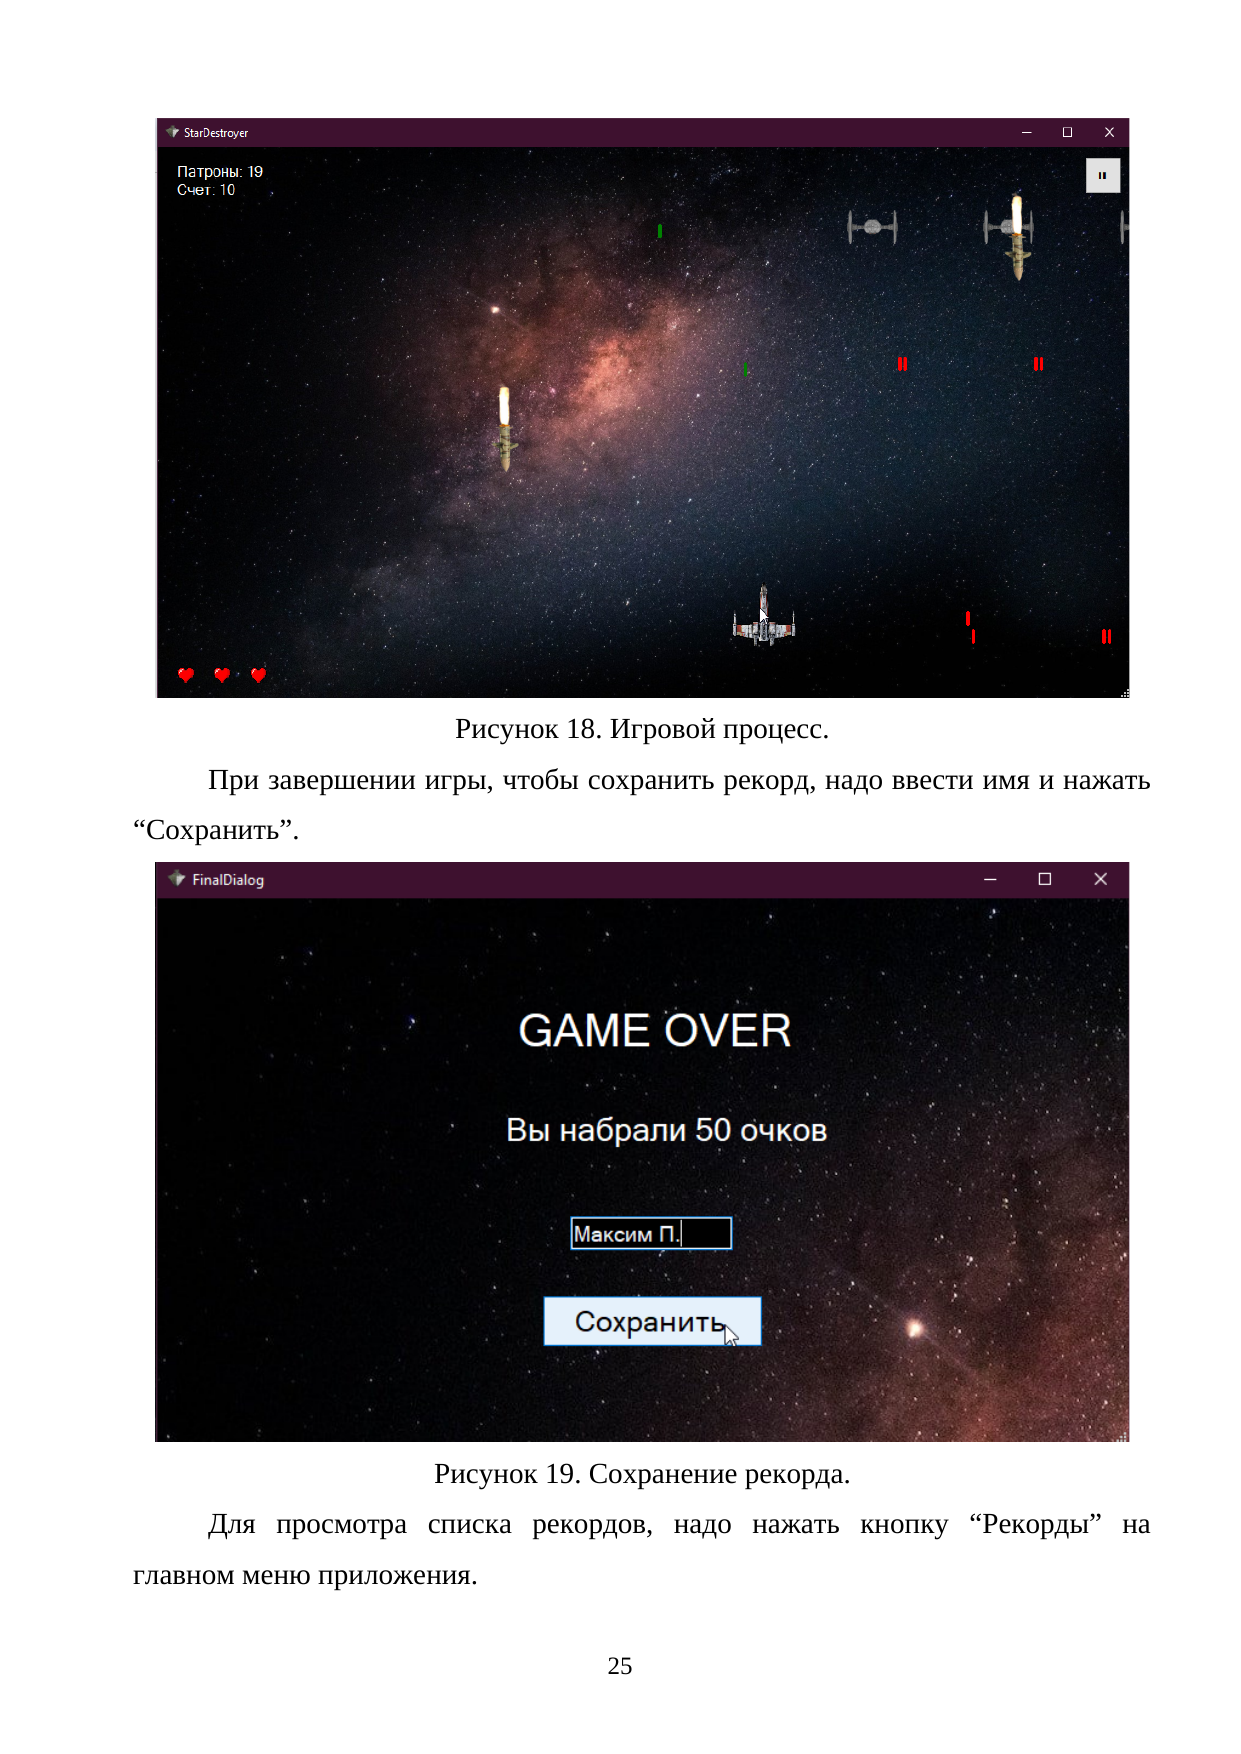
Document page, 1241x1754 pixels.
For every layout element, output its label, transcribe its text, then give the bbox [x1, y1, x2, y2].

text Для просмотра списка рекордов, надо нажать кнопку “Рекорды” на главном меню приложения. [133, 1506, 1152, 1590]
text Рисунок 19. Сохранение рекорда. [133, 1456, 1152, 1490]
picture [155, 118, 1130, 698]
text При завершении игры, чтобы сохранить рекорд, надо ввести имя и нажать “Сохранить”. [133, 762, 1152, 846]
picture [155, 862, 1130, 1442]
text Рисунок 18. Игровой процесс. [133, 712, 1152, 745]
